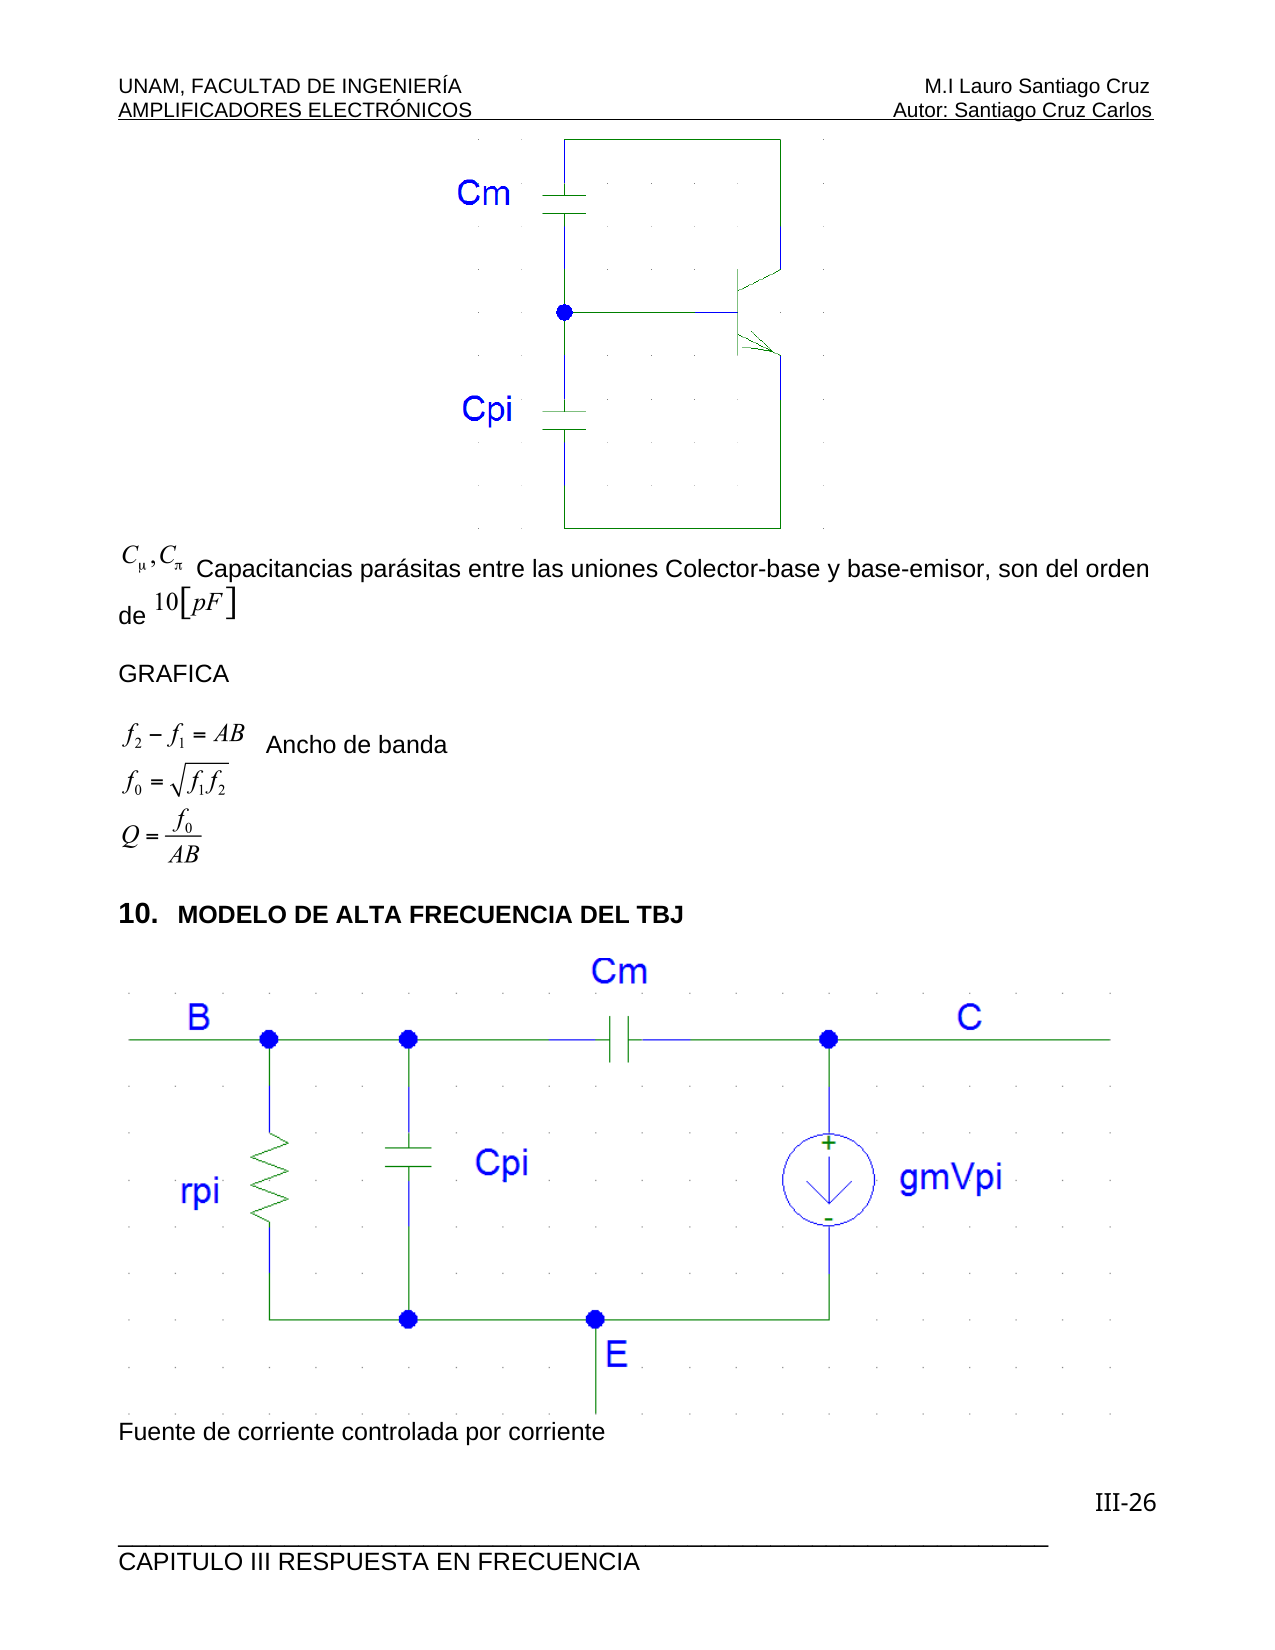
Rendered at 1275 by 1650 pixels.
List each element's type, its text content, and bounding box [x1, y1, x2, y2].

text GRAFICA [118, 658, 1157, 687]
text Fuente de corriente controlada por corriente [118, 1417, 1157, 1446]
picture [448, 121, 827, 538]
picture [152, 582, 237, 625]
list MODELO DE ALTA FRECUENCIA DEL TBJ [118, 896, 1157, 929]
text Capacitancias parásitas entre las uniones Colector-base y base-emisor, son del orden de [118, 538, 1157, 630]
picture [118, 537, 189, 578]
text Ancho de banda [118, 716, 1157, 759]
picture [118, 958, 1112, 1417]
picture [118, 758, 235, 868]
picture [118, 716, 250, 754]
